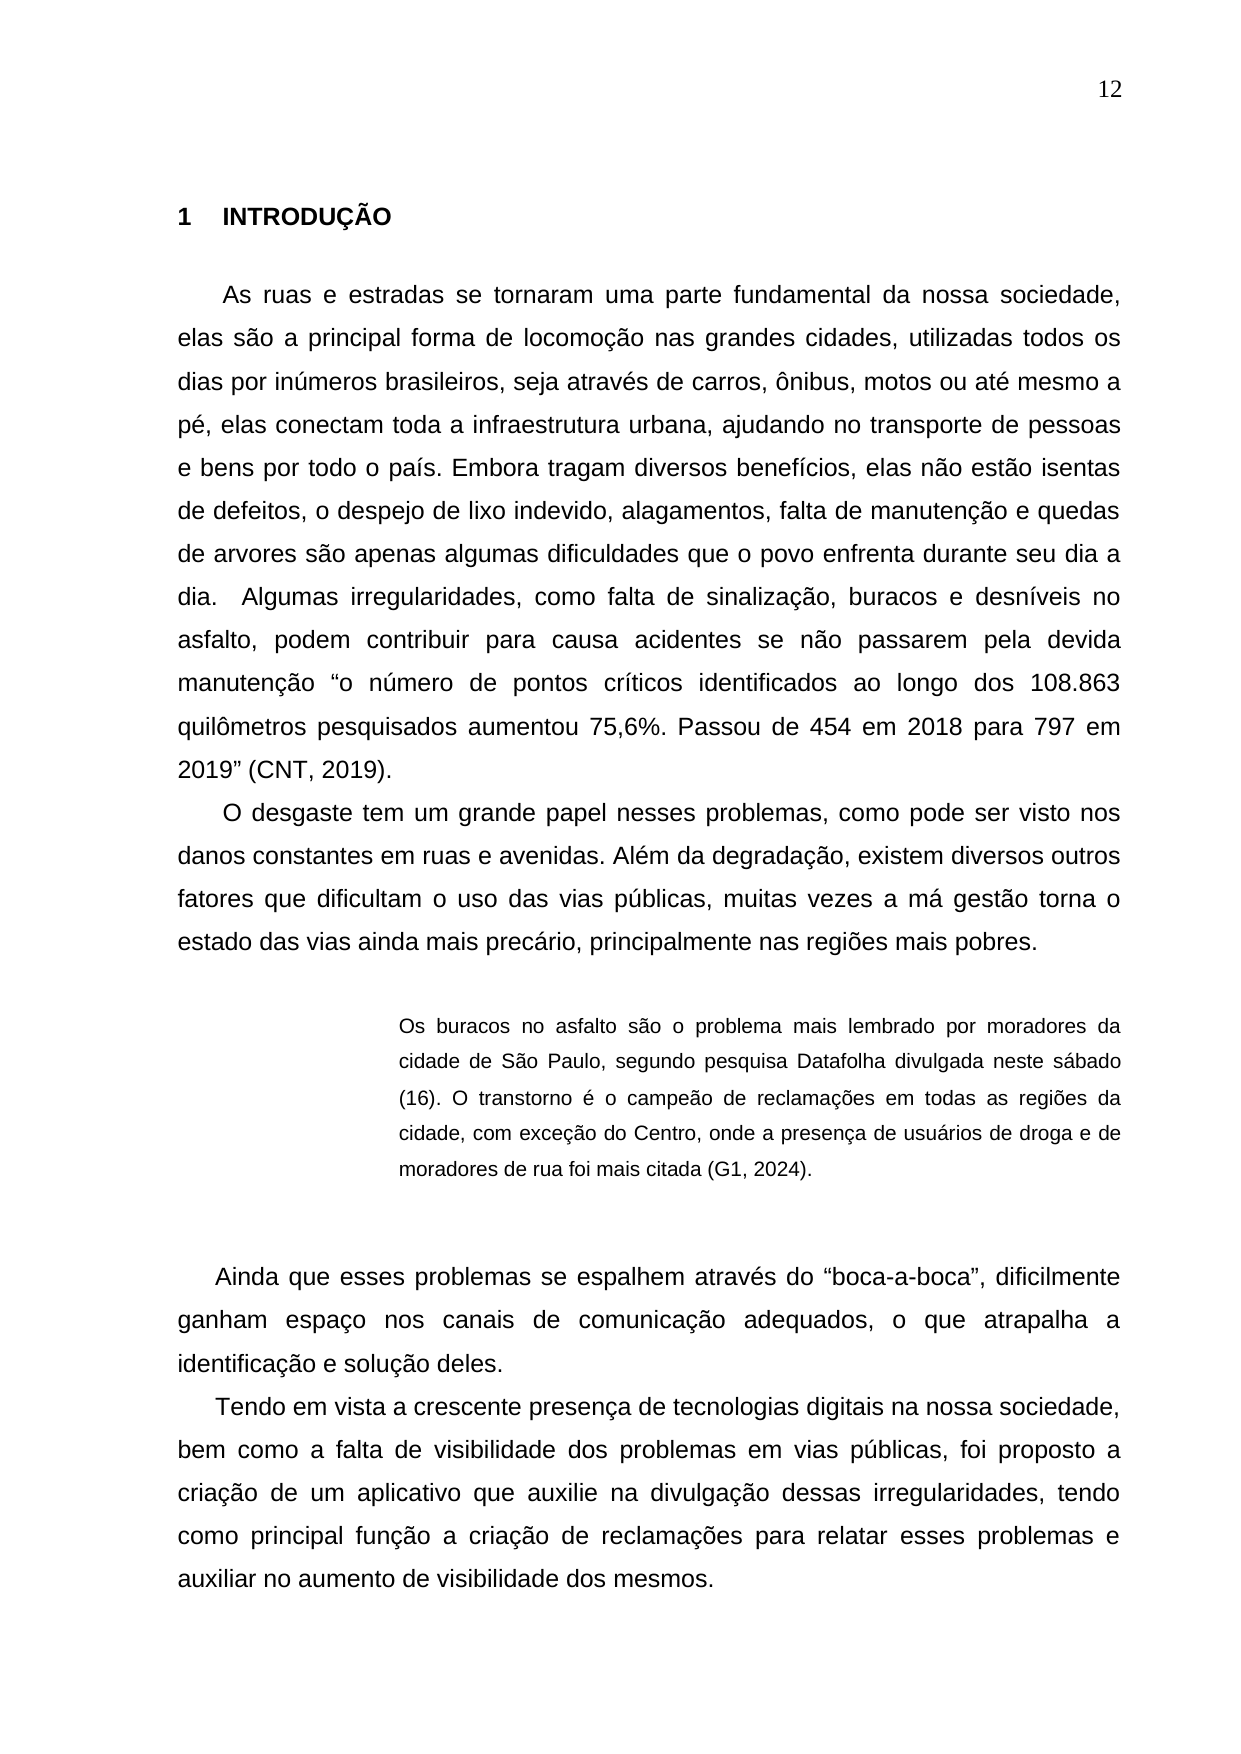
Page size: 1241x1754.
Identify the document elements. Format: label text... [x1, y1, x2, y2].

text As ruas e estradas se tornaram uma parte fundamental da nossa sociedade, elas são a principal forma de locomoção nas grandes cidades, utilizadas todos os dias por inúmeros brasileiros, seja através de carros, ônibus, motos ou até mesmo a pé, elas conectam toda a infraestrutura urbana, ajudando no transporte de pessoas e bens por todo o país. Embora tragam diversos benefícios, elas não estão isentas de defeitos, o despejo de lixo indevido, alagamentos, falta de manutenção e quedas de arvores são apenas algumas dificuldades que o povo enfrenta durante seu dia a dia. Algumas irregularidades, como falta de sinalização, buracos e desníveis no asfalto, podem contribuir para causa acidentes se não passarem pela devida manutenção “o número de pontos críticos identificados ao longo dos 108.863 quilômetros pesquisados aumentou 75,6%. Passou de 454 em 2018 para 797 em 2019” (CNT, 2019). [177, 280, 1122, 783]
subtitle INTRODUÇÃO [177, 202, 1122, 231]
text Ainda que esses problemas se espalhem através do “boca-a-boca”, dificilmente ganham espaço nos canais de comunicação adequados, o que atrapalha a identificação e solução deles. [177, 1262, 1122, 1377]
text Tendo em vista a crescente presença de tecnologias digitais na nossa sociedade, bem como a falta de visibilidade dos problemas em vias públicas, foi proposto a criação de um aplicativo que auxilie na divulgação dessas irregularidades, tendo como principal função a criação de reclamações para relatar esses problemas e auxiliar no aumento de visibilidade dos mesmos. [177, 1392, 1122, 1593]
text Os buracos no asfalto são o problema mais lembrado por moradores da cidade de São Paulo, segundo pesquisa Datafolha divulgada neste sábado (16). O transtorno é o campeão de reclamações em todas as regiões da cidade, com exceção do Centro, onde a presença de usuários de droga e de moradores de rua foi mais citada (G1, 2024). [398, 1013, 1122, 1181]
text O desgaste tem um grande papel nesses problemas, como pode ser visto nos danos constantes em ruas e avenidas. Além da degradação, existem diversos outros fatores que dificultam o uso das vias públicas, muitas vezes a má gestão torna o estado das vias ainda mais precário, principalmente nas regiões mais pobres. [177, 798, 1122, 956]
